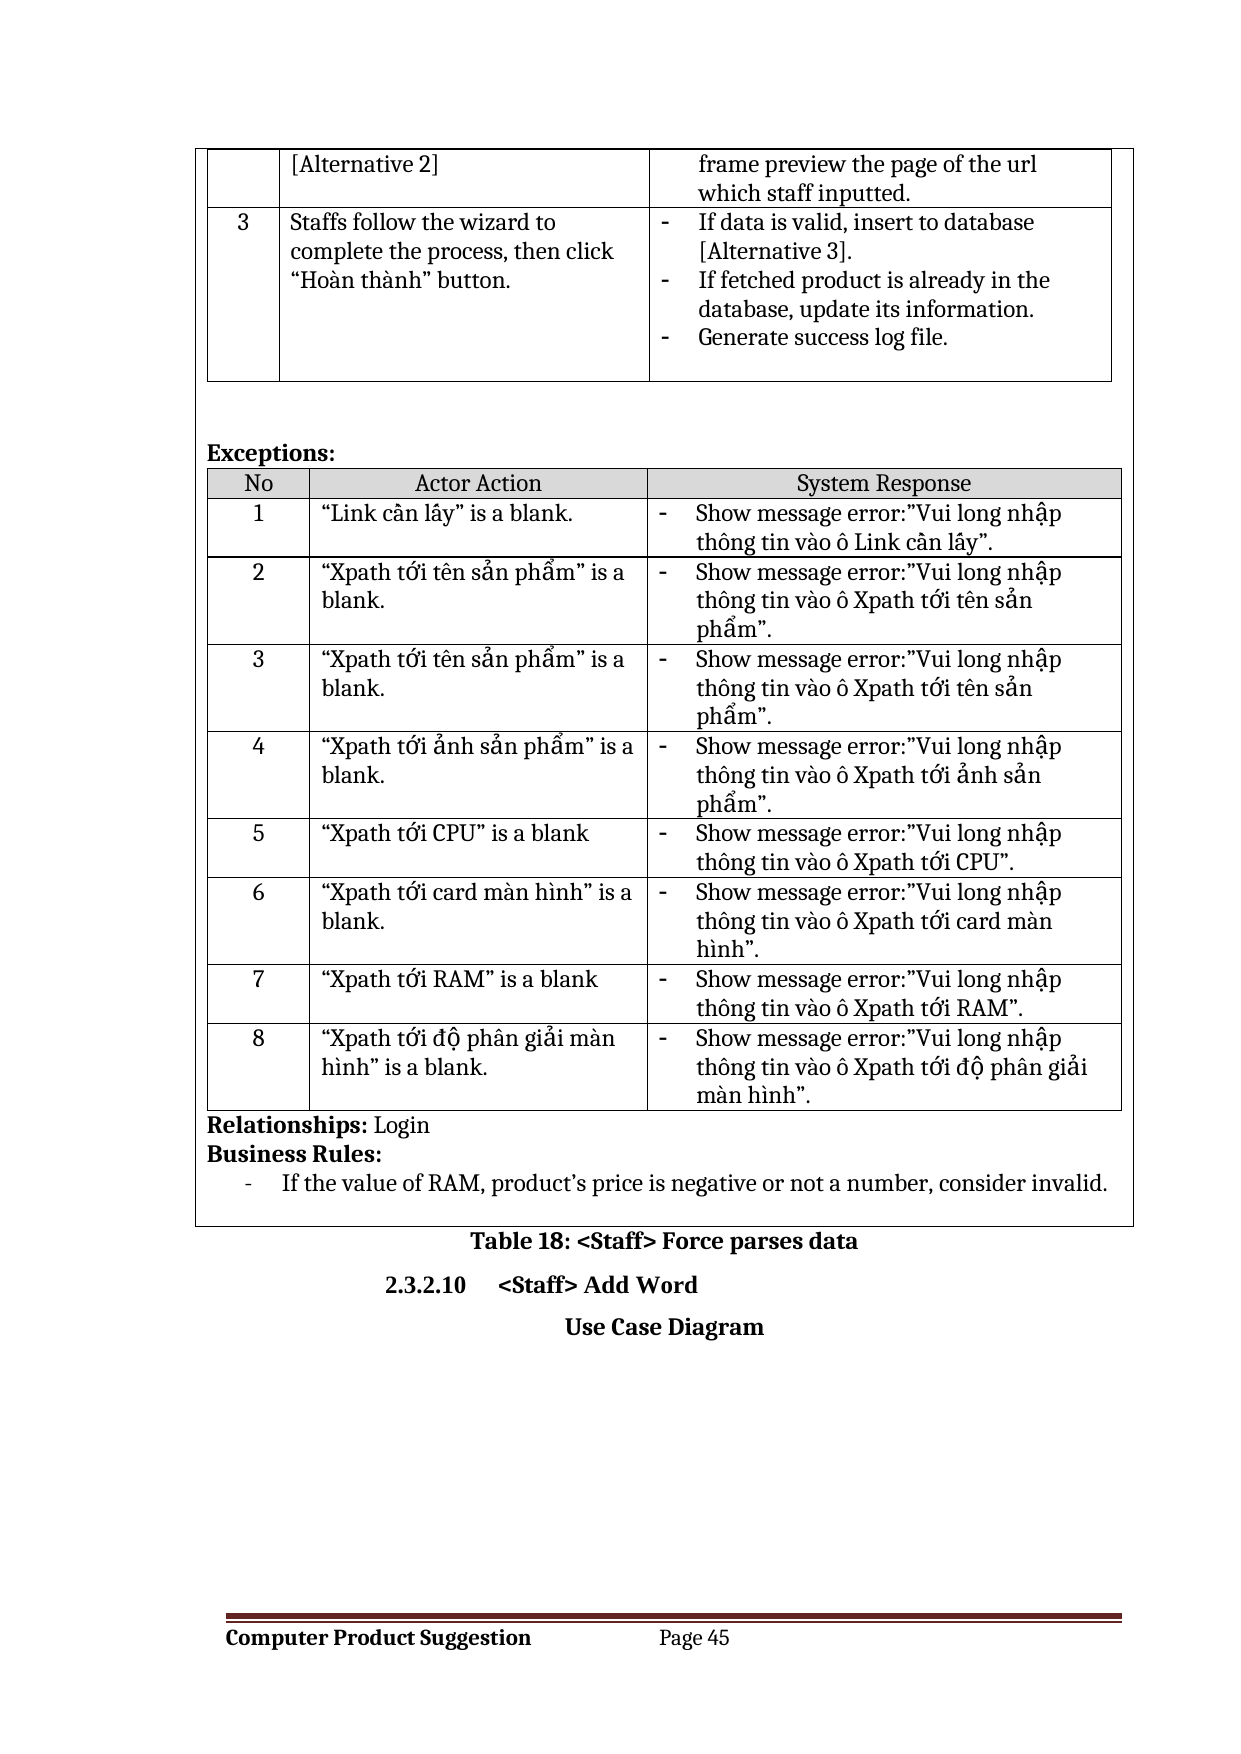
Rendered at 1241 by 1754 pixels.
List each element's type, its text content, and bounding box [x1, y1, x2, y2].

subtitle Use Case Diagram [207, 1313, 1122, 1341]
subtitle <Staff> Add Word [385, 1271, 1122, 1300]
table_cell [196, 149, 1133, 1226]
